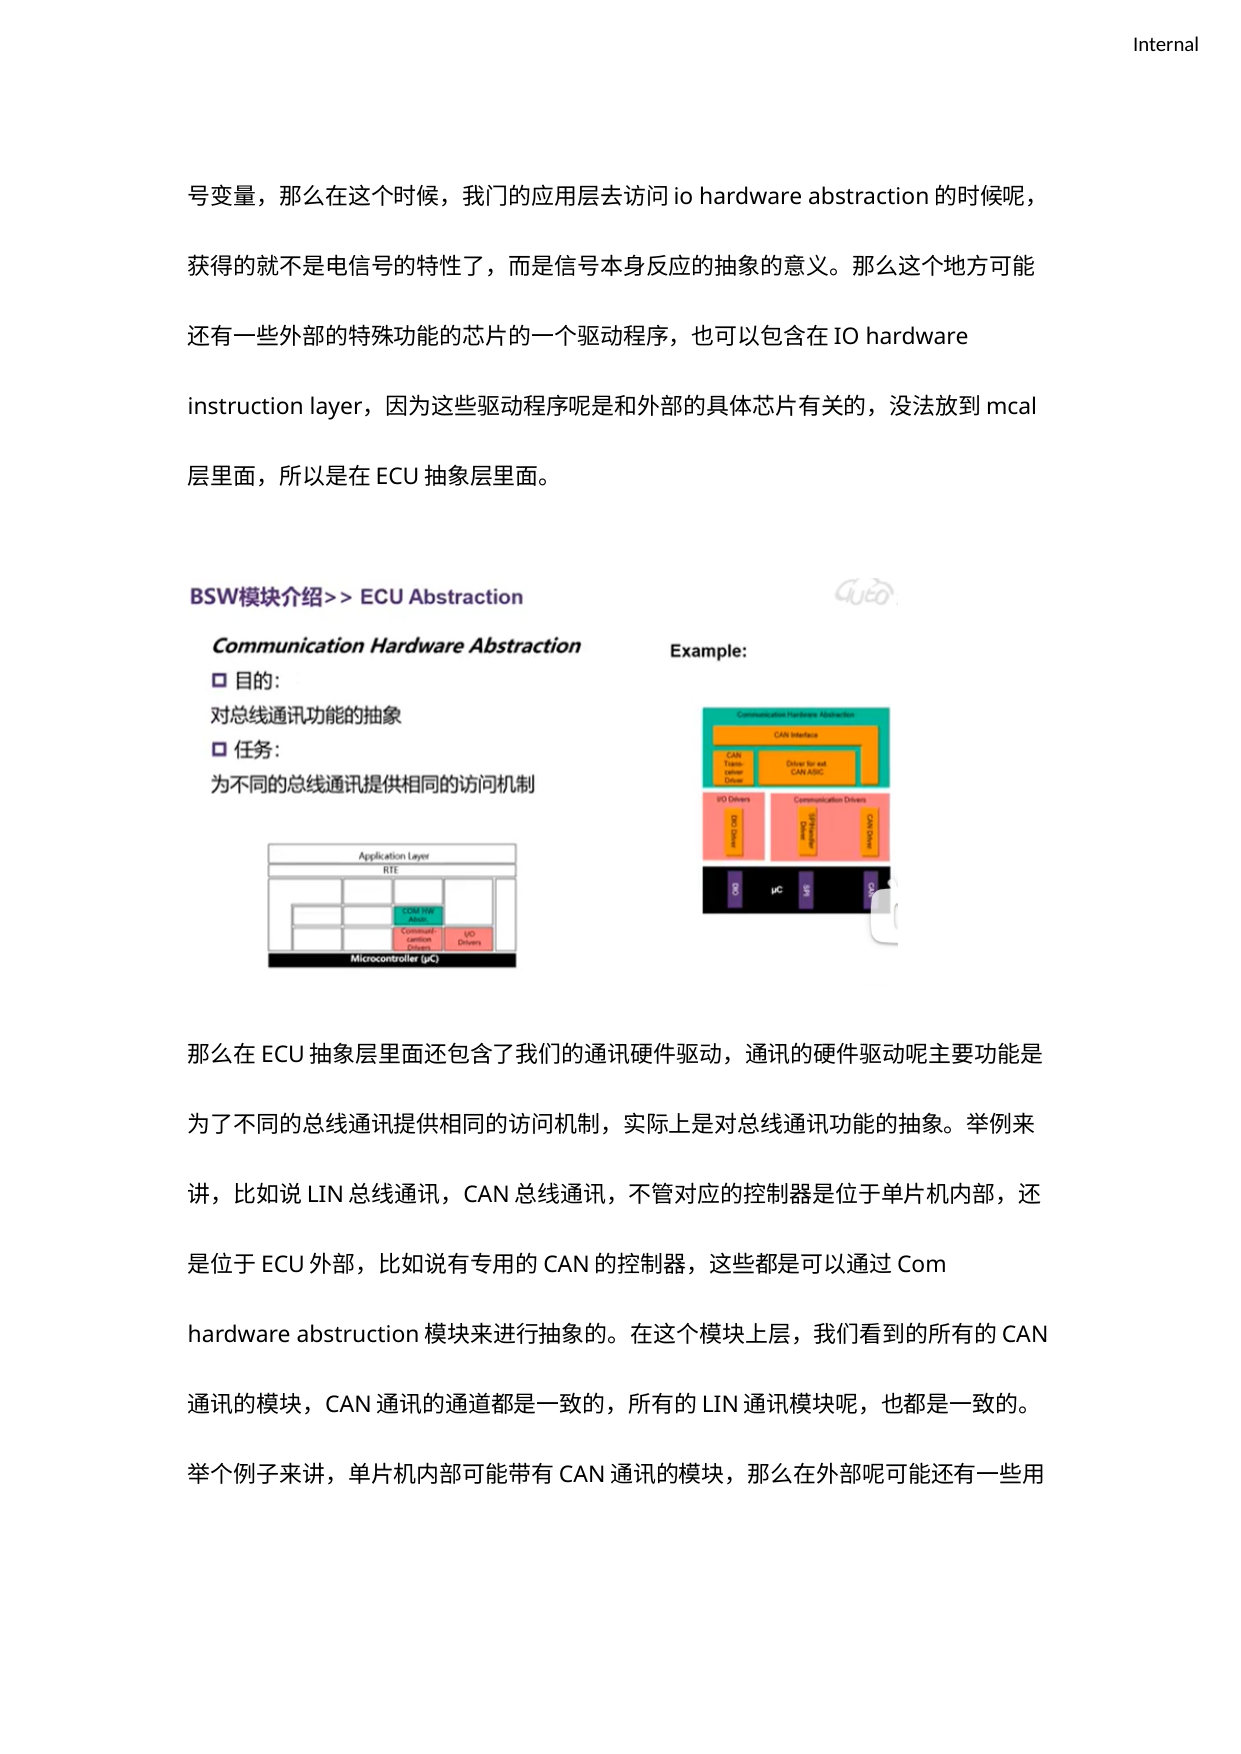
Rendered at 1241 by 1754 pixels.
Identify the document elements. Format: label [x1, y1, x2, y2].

picture [187, 578, 898, 986]
text [187, 162, 1053, 507]
text [187, 1020, 1053, 1505]
